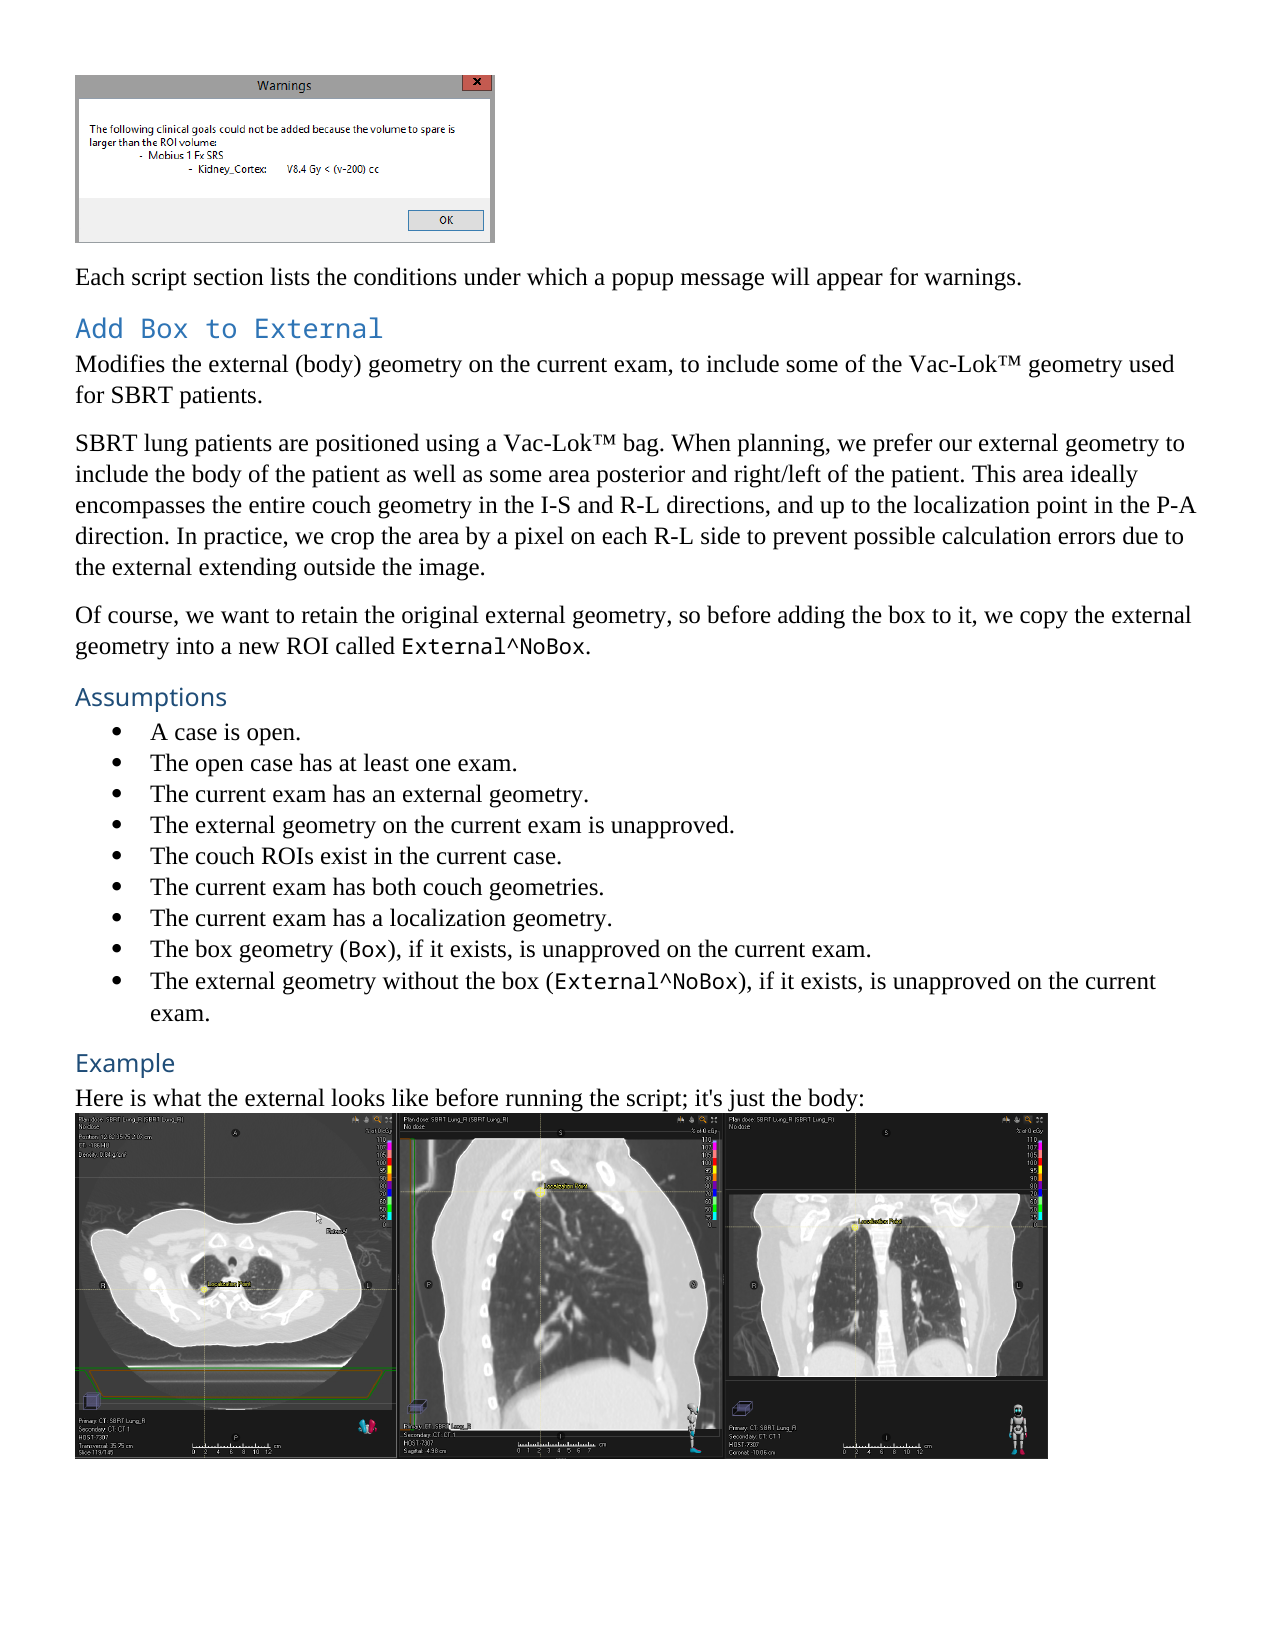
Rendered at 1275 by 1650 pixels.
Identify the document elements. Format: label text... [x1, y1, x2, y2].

subtitle Assumptions [75, 680, 1200, 714]
subtitle Example [75, 1046, 1200, 1080]
text Modifies the external (body) geometry on the current exam, to include some of the Vac-Lok™ geometry used for SBRT patients. [75, 349, 1200, 409]
list The box geometry (Box), if it exists, is unapproved on the current exam. [112, 934, 1200, 964]
list The current exam has an external geometry. [112, 779, 1200, 807]
picture [75, 1113, 1048, 1459]
list The current exam has both couch geometries. [112, 872, 1200, 901]
list The open case has at least one exam. [112, 748, 1200, 776]
text SBRT lung patients are positioned using a Vac-Lok™ bag. When planning, we prefer our external geometry to include the body of the patient as well as some area posterior and right/left of the patient. This area ideally encompasses the entire couch geometry in the I-S and R-L directions, and up to the localization point in the P-A direction. In practice, we crop the area by a pixel on each R-L side to prevent possible calculation errors due to the external extending outside the image. [75, 428, 1200, 581]
list A case is open. [112, 717, 1200, 745]
picture [75, 75, 495, 243]
list The current exam has a localization geometry. [112, 903, 1200, 932]
subtitle Add Box to External [75, 310, 1200, 347]
list The external geometry on the current exam is unapproved. [112, 810, 1200, 838]
list The couch ROIs exist in the current case. [112, 841, 1200, 869]
list The external geometry without the box (External^NoBox), if it exists, is unapproved on the current exam. [112, 966, 1200, 1027]
text Each script section lists the conditions under which a popup message will appear for warnings. [75, 262, 1200, 291]
text Of course, we want to retain the original external geometry, so before adding the box to it, we copy the external geometry into a new ROI called External^NoBox. [75, 600, 1200, 661]
